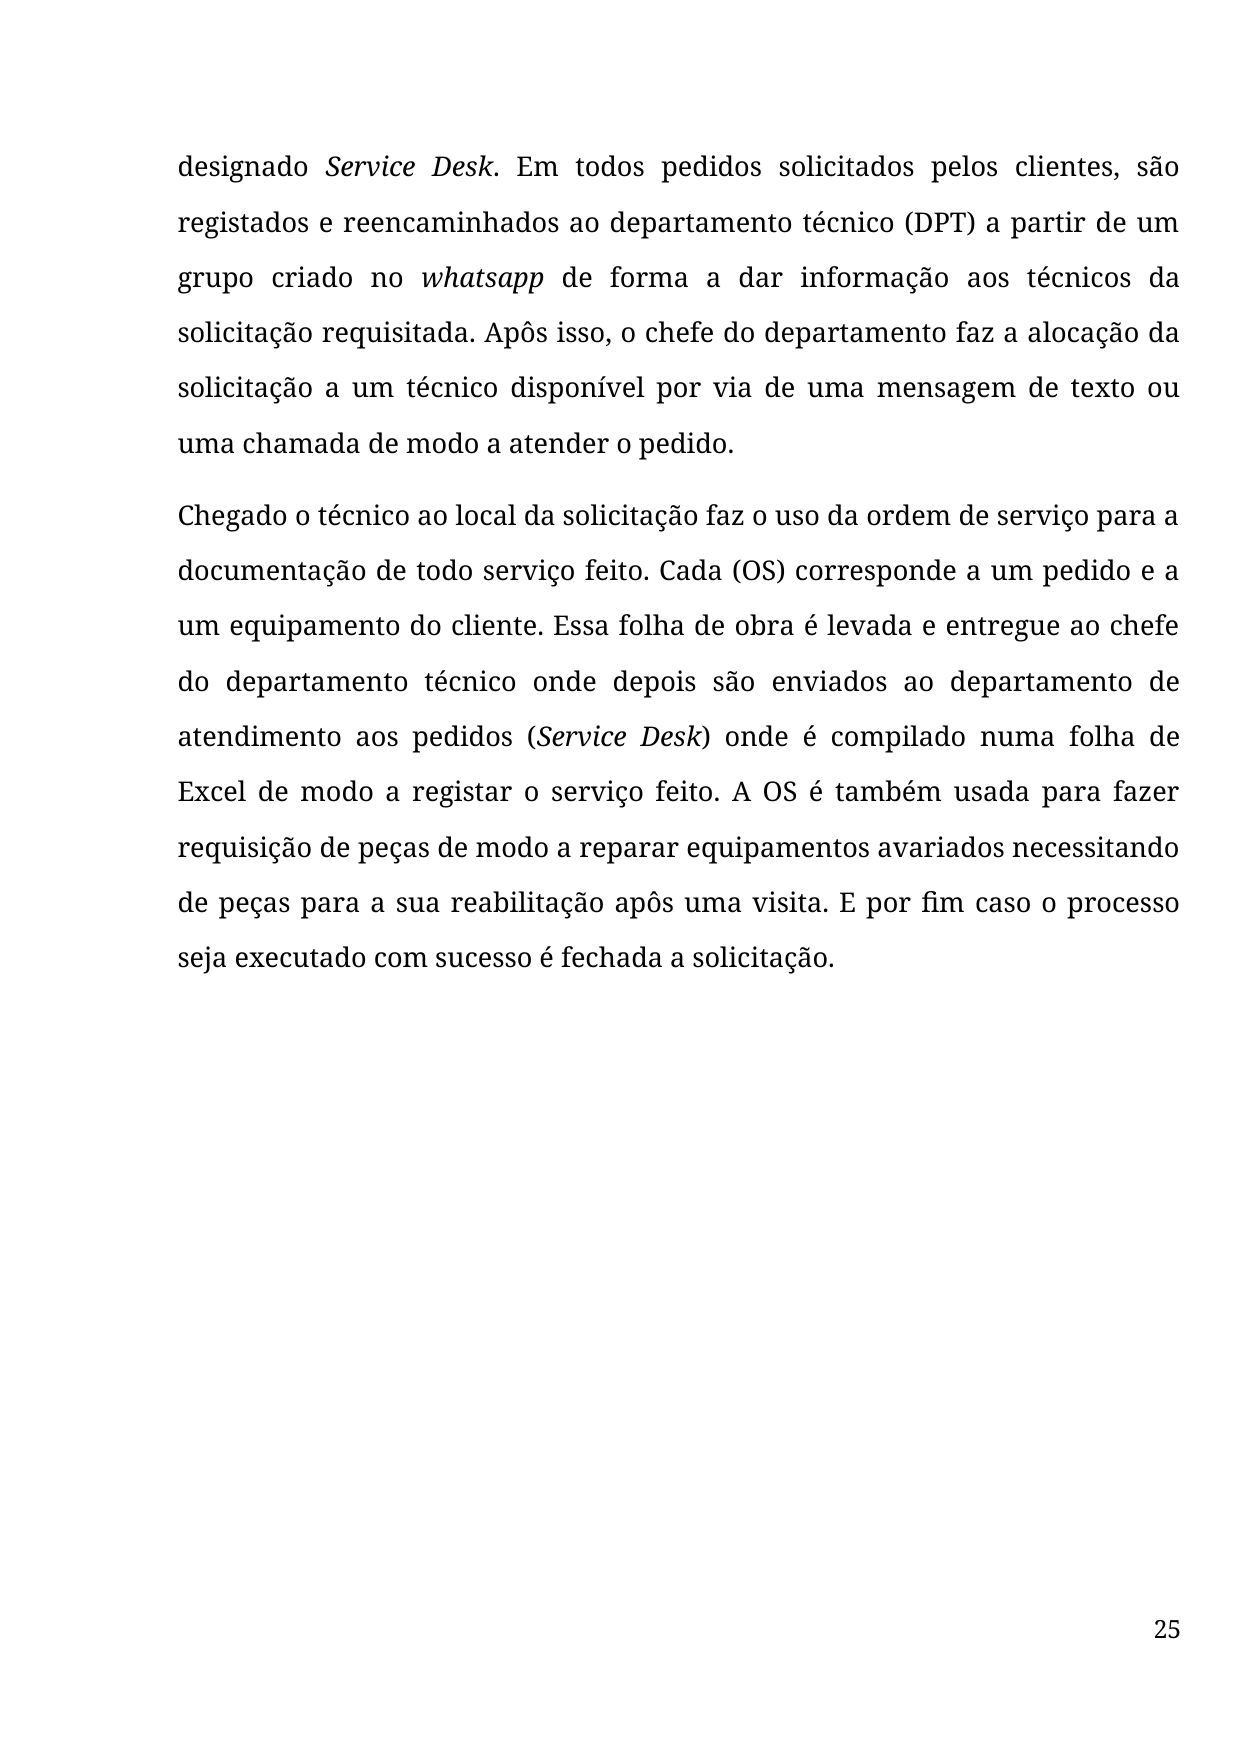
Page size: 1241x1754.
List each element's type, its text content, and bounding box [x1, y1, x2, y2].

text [177, 148, 1181, 461]
text Chegado o técnico ao local da solicitação faz o uso da ordem de serviço para a documentação de todo serviço feito. Cada (OS) corresponde a um pedido e a um equipamento do cliente. Essa folha de obra é levada e entregue ao chefe do departamento técnico onde depois são enviados ao departamento de atendimento aos pedidos (Service Desk) onde é compilado numa folha de Excel de modo a registar o serviço feito. A OS é também usada para fazer requisição de peças de modo a reparar equipamentos avariados necessitando de peças para a sua reabilitação apôs uma visita. E por fim caso o processo seja executado com sucesso é fechada a solicitação. [177, 496, 1181, 976]
